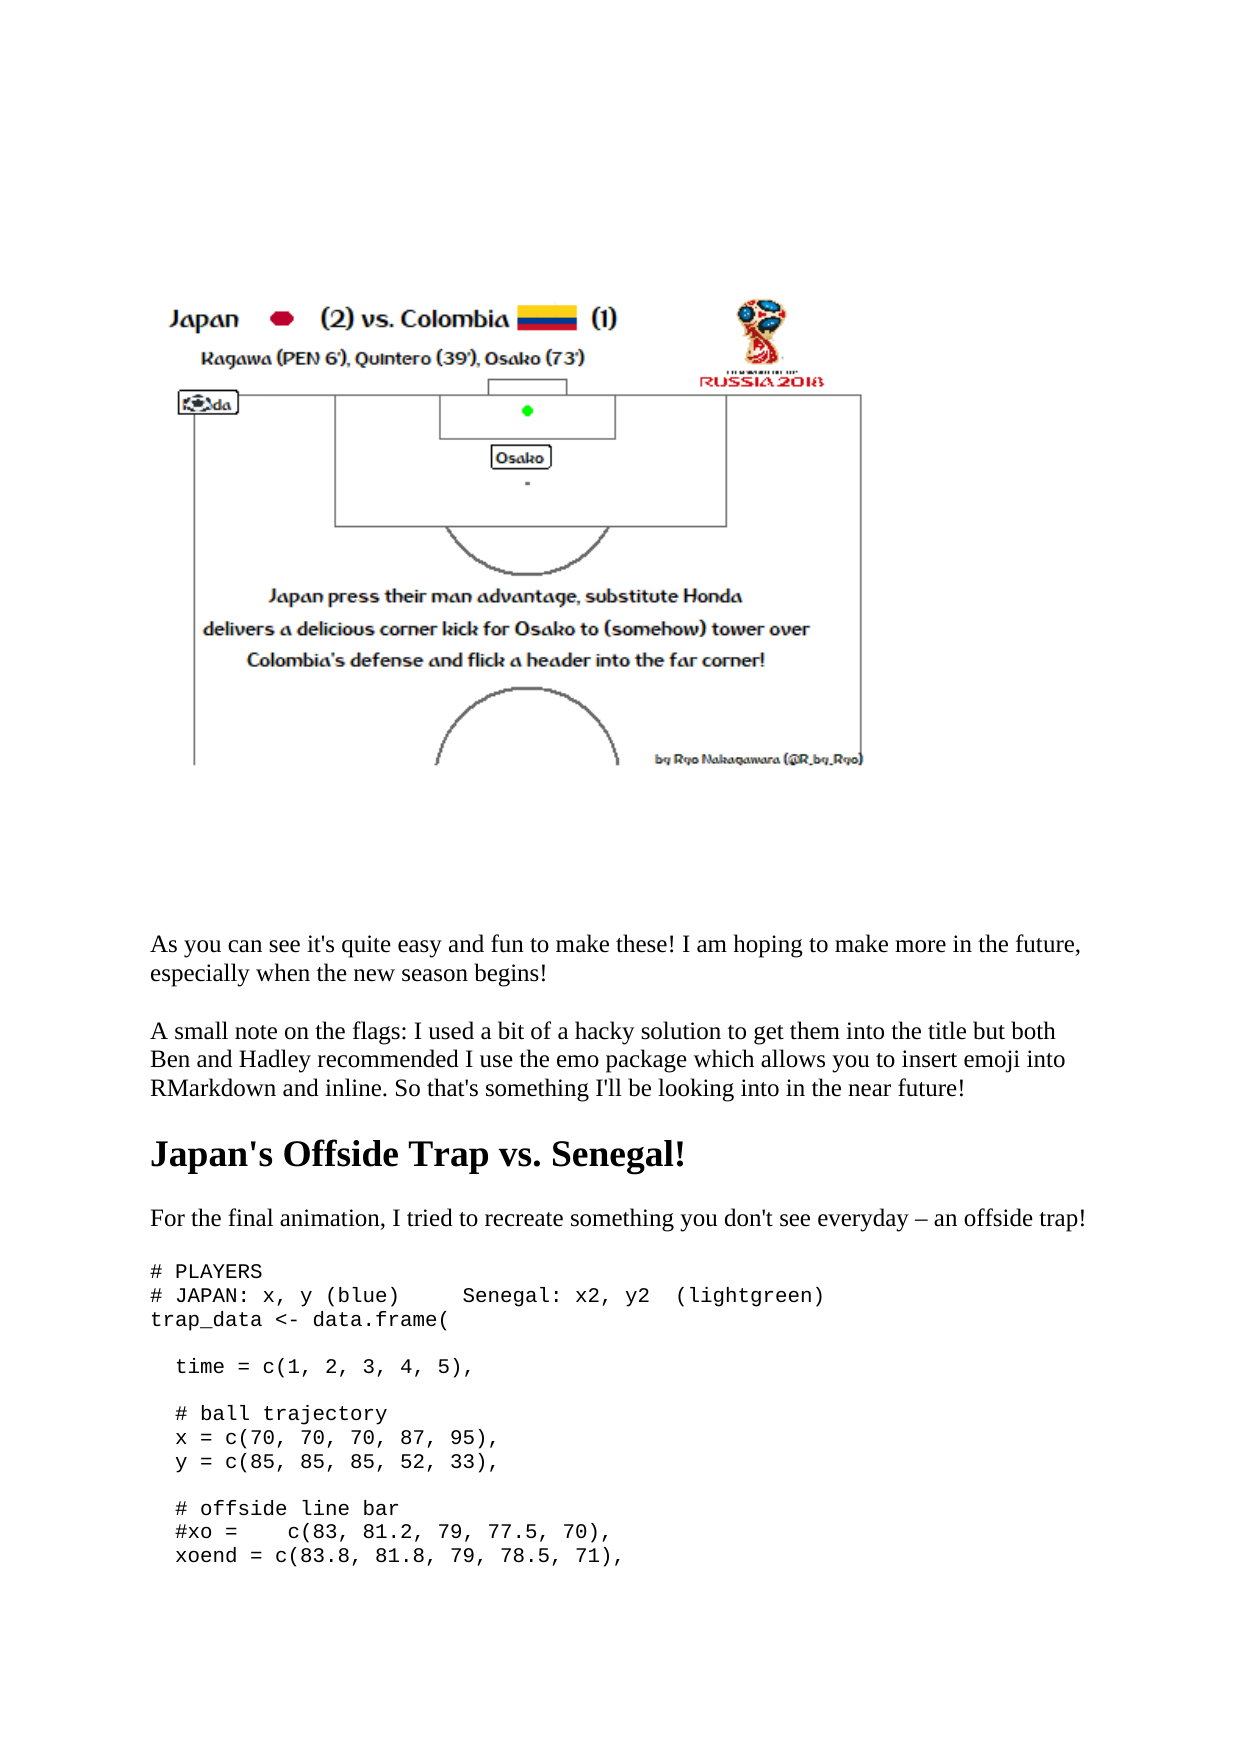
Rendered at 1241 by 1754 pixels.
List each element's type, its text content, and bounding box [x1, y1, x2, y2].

text # JAPAN: x, y (blue) Senegal: x2, y2 (lightgreen) [150, 1285, 1090, 1309]
text # offside line bar [150, 1498, 1090, 1522]
text xoend = c(83.8, 81.8, 79, 78.5, 71), [150, 1545, 1090, 1569]
text # PLAYERS [150, 1261, 1090, 1285]
text Japan's Offside Trap vs. Senegal! [150, 1131, 1090, 1174]
text As you can see it's quite easy and fun to make these! I am hoping to make more in the future, especially when the new season begins! [150, 929, 1090, 987]
text For the final animation, I tried to recreate something you don't see everyday – an offside trap! [150, 1203, 1090, 1232]
text A small note on the flags: I used a bit of a hacky solution to get them into the title but both Ben and Hadley recommended I use the emo package which allows you to insert emoji into RMarkdown and inline. So that's something I'll be looking into in the near future! [150, 1016, 1090, 1102]
text y = c(85, 85, 85, 52, 33), [150, 1451, 1090, 1474]
text x = c(70, 70, 70, 87, 95), [150, 1427, 1090, 1451]
picture [150, 150, 901, 900]
text time = c(1, 2, 3, 4, 5), [150, 1356, 1090, 1380]
text #xo = c(83, 81.2, 79, 77.5, 70), [150, 1522, 1090, 1545]
text # ball trajectory [150, 1403, 1090, 1427]
text trap_data <- data.frame( [150, 1309, 1090, 1332]
